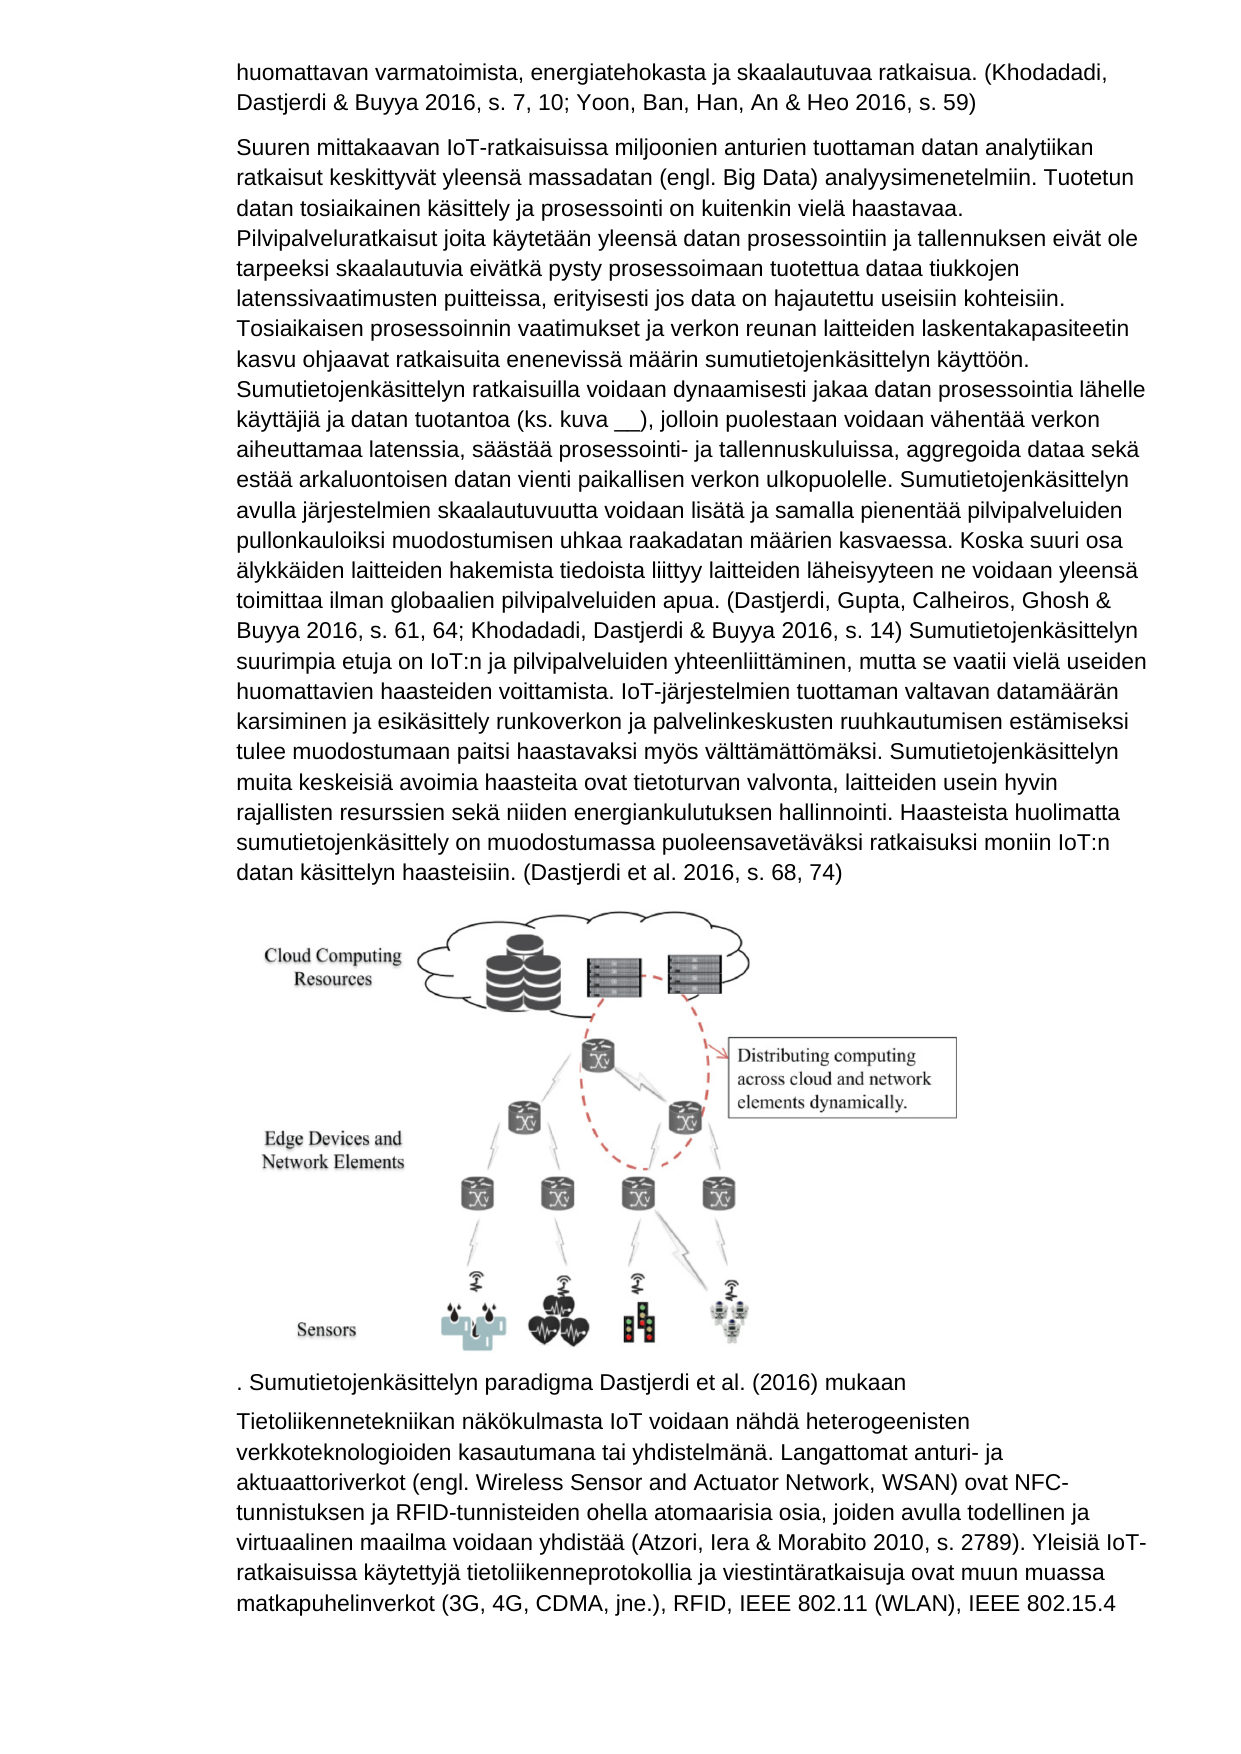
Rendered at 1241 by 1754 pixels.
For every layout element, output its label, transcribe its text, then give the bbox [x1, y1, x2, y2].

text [236, 59, 1152, 116]
text Suuren mittakaavan IoT-ratkaisuissa miljoonien anturien tuottaman datan analytiikan ratkaisut keskittyvät yleensä massadatan (engl. Big Data) analyysimenetelmiin. Tuotetun datan tosiaikainen käsittely ja prosessointi on kuitenkin vielä haastavaa. Pilvipalveluratkaisut joita käytetään yleensä datan prosessointiin ja tallennuksen eivät ole tarpeeksi skaalautuvia eivätkä pysty prosessoimaan tuotettua dataa tiukkojen latenssivaatimusten puitteissa, erityisesti jos data on hajautettu useisiin kohteisiin. Tosiaikaisen prosessoinnin vaatimukset ja verkon reunan laitteiden laskentakapasiteetin kasvu ohjaavat ratkaisuita enenevissä määrin sumutietojenkäsittelyn käyttöön. Sumutietojenkäsittelyn ratkaisuilla voidaan dynaamisesti jakaa datan prosessointia lähelle käyttäjiä ja datan tuotantoa (ks. kuva __), jolloin puolestaan voidaan vähentää verkon aiheuttamaa latenssia, säästää prosessointi- ja tallennuskuluissa, aggregoida dataa sekä estää arkaluontoisen datan vienti paikallisen verkon ulkopuolelle. Sumutietojenkäsittelyn avulla järjestelmien skaalautuvuutta voidaan lisätä ja samalla pienentää pilvipalveluiden pullonkauloiksi muodostumisen uhkaa raakadatan määrien kasvaessa. Koska suuri osa älykkäiden laitteiden hakemista tiedoista liittyy laitteiden läheisyyteen ne voidaan yleensä toimittaa ilman globaalien pilvipalveluiden apua. (Dastjerdi, Gupta, Calheiros, Ghosh & Buyya 2016, s. 61, 64; Khodadadi, Dastjerdi & Buyya 2016, s. 14) Sumutietojenkäsittelyn suurimpia etuja on IoT:n ja pilvipalveluiden yhteenliittäminen, mutta se vaatii vielä useiden huomattavien haasteiden voittamista. IoT-järjestelmien tuottaman valtavan datamäärän karsiminen ja esikäsittely runkoverkon ja palvelinkeskusten ruuhkautumisen estämiseksi tulee muodostumaan paitsi haastavaksi myös välttämättömäksi. Sumutietojenkäsittelyn muita keskeisiä avoimia haasteita ovat tietoturvan valvonta, laitteiden usein hyvin rajallisten resurssien sekä niiden energiankulutuksen hallinnointi. Haasteista huolimatta sumutietojenkäsittely on muodostumassa puoleensavetäväksi ratkaisuksi moniin IoT:n datan käsittelyn haasteisiin. (Dastjerdi et al. 2016, s. 68, 74) [236, 134, 1152, 885]
picture [255, 903, 964, 1356]
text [236, 1408, 1152, 1616]
